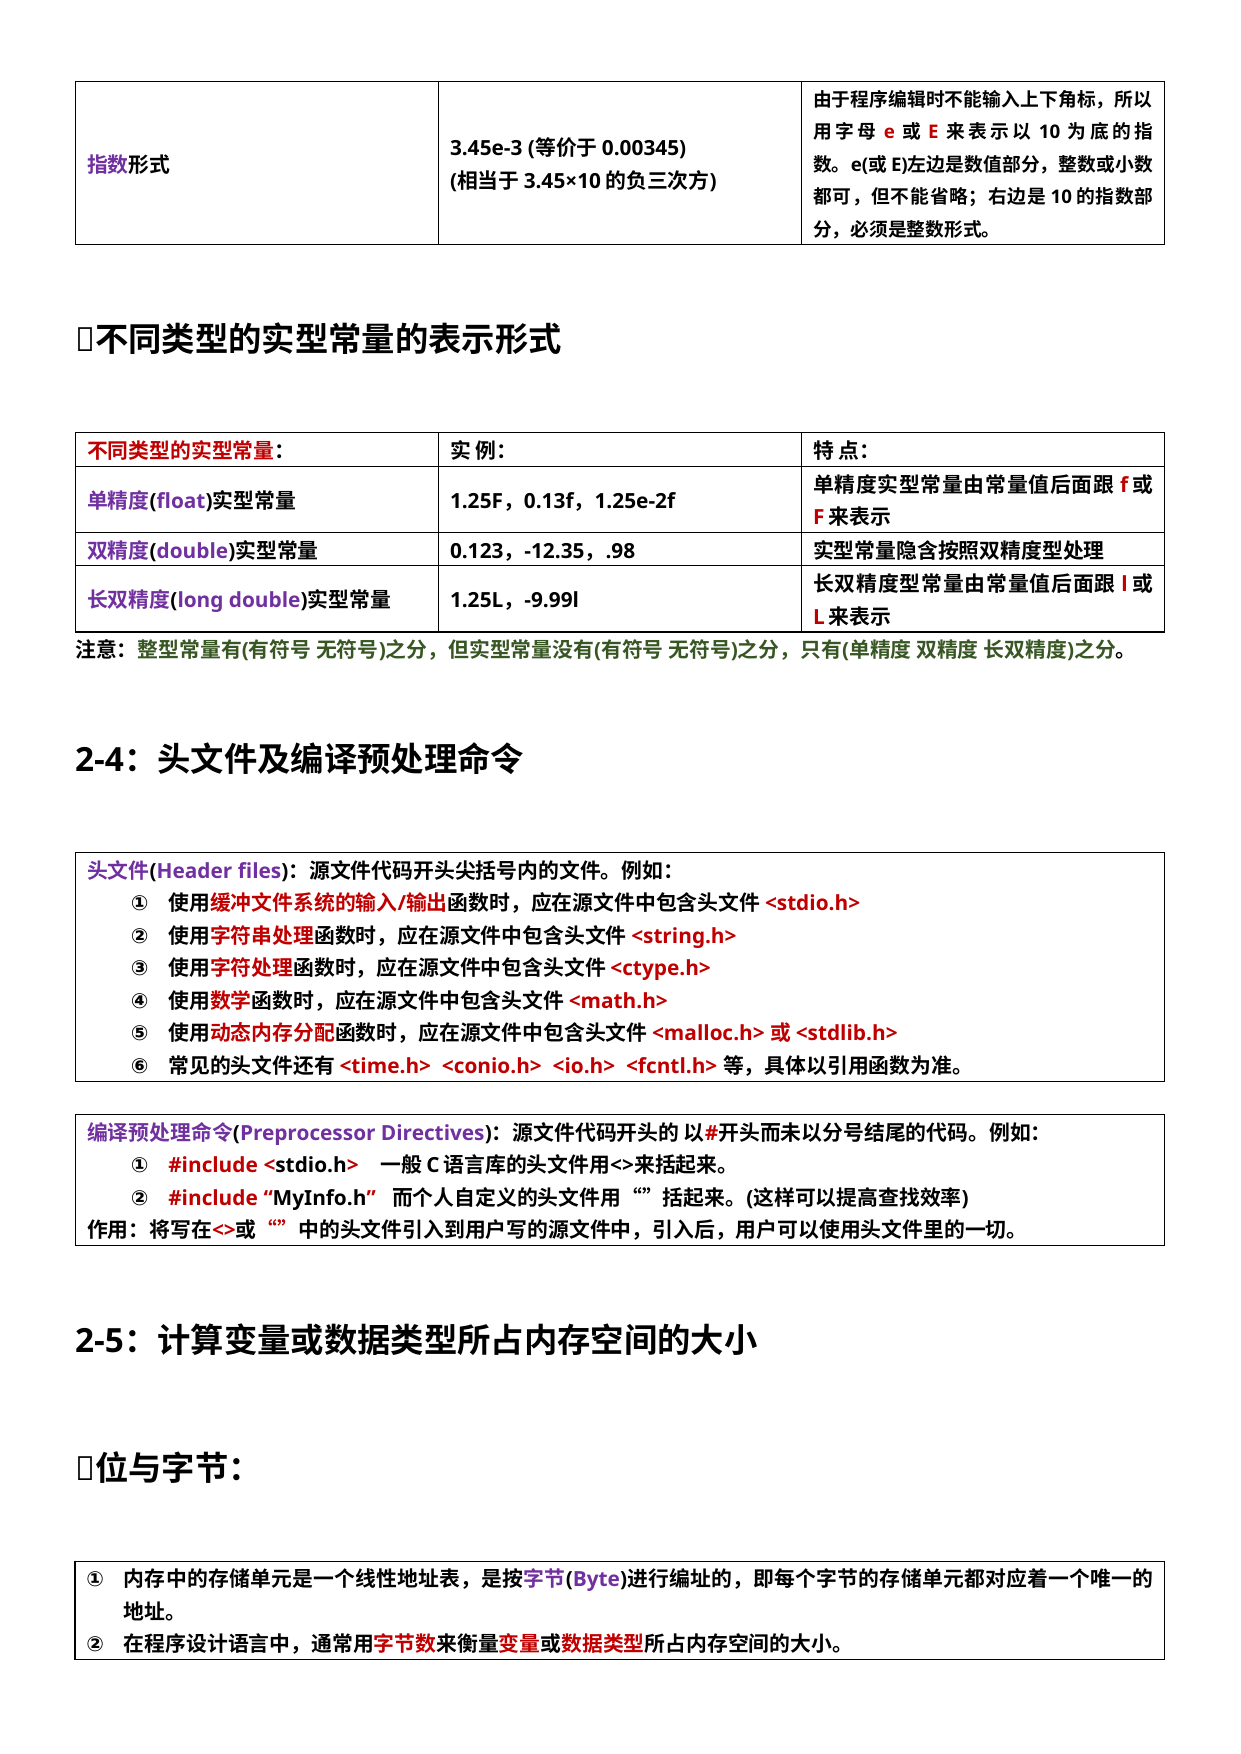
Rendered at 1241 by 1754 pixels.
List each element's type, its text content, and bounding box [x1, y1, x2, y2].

table_header 实 例： [439, 433, 801, 466]
table_cell 0.123，-12.35，.98 [439, 533, 801, 565]
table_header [76, 1562, 1164, 1659]
table_cell 双精度(double)实型常量 [76, 533, 438, 565]
table_cell 单精度(float)实型常量 [76, 467, 438, 532]
table_header 不同类型的实型常量： [76, 433, 438, 466]
subtitle ✅不同类型的实型常量的表示形式 [75, 305, 1165, 370]
table_header 编译预处理命令(Preprocessor Directives)：源文件代码开头的 以#开头而未以分号结尾的代码。例如： #include <stdio.h> 一般C语言库的头文件用<>来括起来。 #include “MyInfo.h” 而个人自定义的头文件用“”括起来。(这样可以提高查找效率) 作用：将写在<>或“”中的头文件引入到用户写的源文件中，引入后，用户可以使用头文件里的一切。 [76, 1115, 1164, 1245]
text 注意：整型常量有(有符号 无符号)之分，但实型常量没有(有符号 无符号)之分，只有(单精度 双精度 长双精度)之分。 [75, 633, 1165, 665]
table_cell 指数形式 [76, 82, 438, 244]
table_cell 1.25F，0.13f，1.25e-2f [439, 467, 801, 532]
table_cell 由于程序编辑时不能输入上下角标，所以用字母e或E来表示以10为底的指数。e(或E)左边是数值部分，整数或小数都可，但不能省略；右边是10的指数部分，必须是整数形式。 [802, 82, 1164, 244]
table_header 头文件(Header files)：源文件代码开头尖括号内的文件。例如： 使用缓冲文件系统的输入/输出函数时，应在源文件中包含头文件 <stdio.h> 使用字符串处理函数时，应在源文件中包含头文件 <string.h> 使用字符处理函数时，应在源文件中包含头文件 <ctype.h> 使用数学函数时，应在源文件中包含头文件 <math.h> 使用动态内存分配函数时，应在源文件中包含头文件 <malloc.h> 或 <stdlib.h> 常见的头文件还有 <time.h> <conio.h> <io.h> <fcntl.h> 等，具体以引用函数为准。 [76, 853, 1164, 1081]
table_cell 长双精度(long double)实型常量 [76, 566, 438, 631]
table_cell 3.45e-3 (等价于0.00345) (相当于3.45×10的负三次方) [439, 82, 801, 244]
subtitle 2-5：计算变量或数据类型所占内存空间的大小 [75, 1306, 1165, 1371]
subtitle 2-4：头文件及编译预处理命令 [75, 724, 1165, 789]
table_cell 长双精度型常量由常量值后面跟l或L来表示 [802, 566, 1164, 631]
table_cell 1.25L，-9.99l [439, 566, 801, 631]
subtitle ✅位与字节： [75, 1433, 1165, 1498]
table_cell 单精度实型常量由常量值后面跟f或F来表示 [802, 467, 1164, 532]
table_header 特 点： [802, 433, 1164, 466]
table_cell 实型常量隐含按照双精度型处理 [802, 533, 1164, 565]
